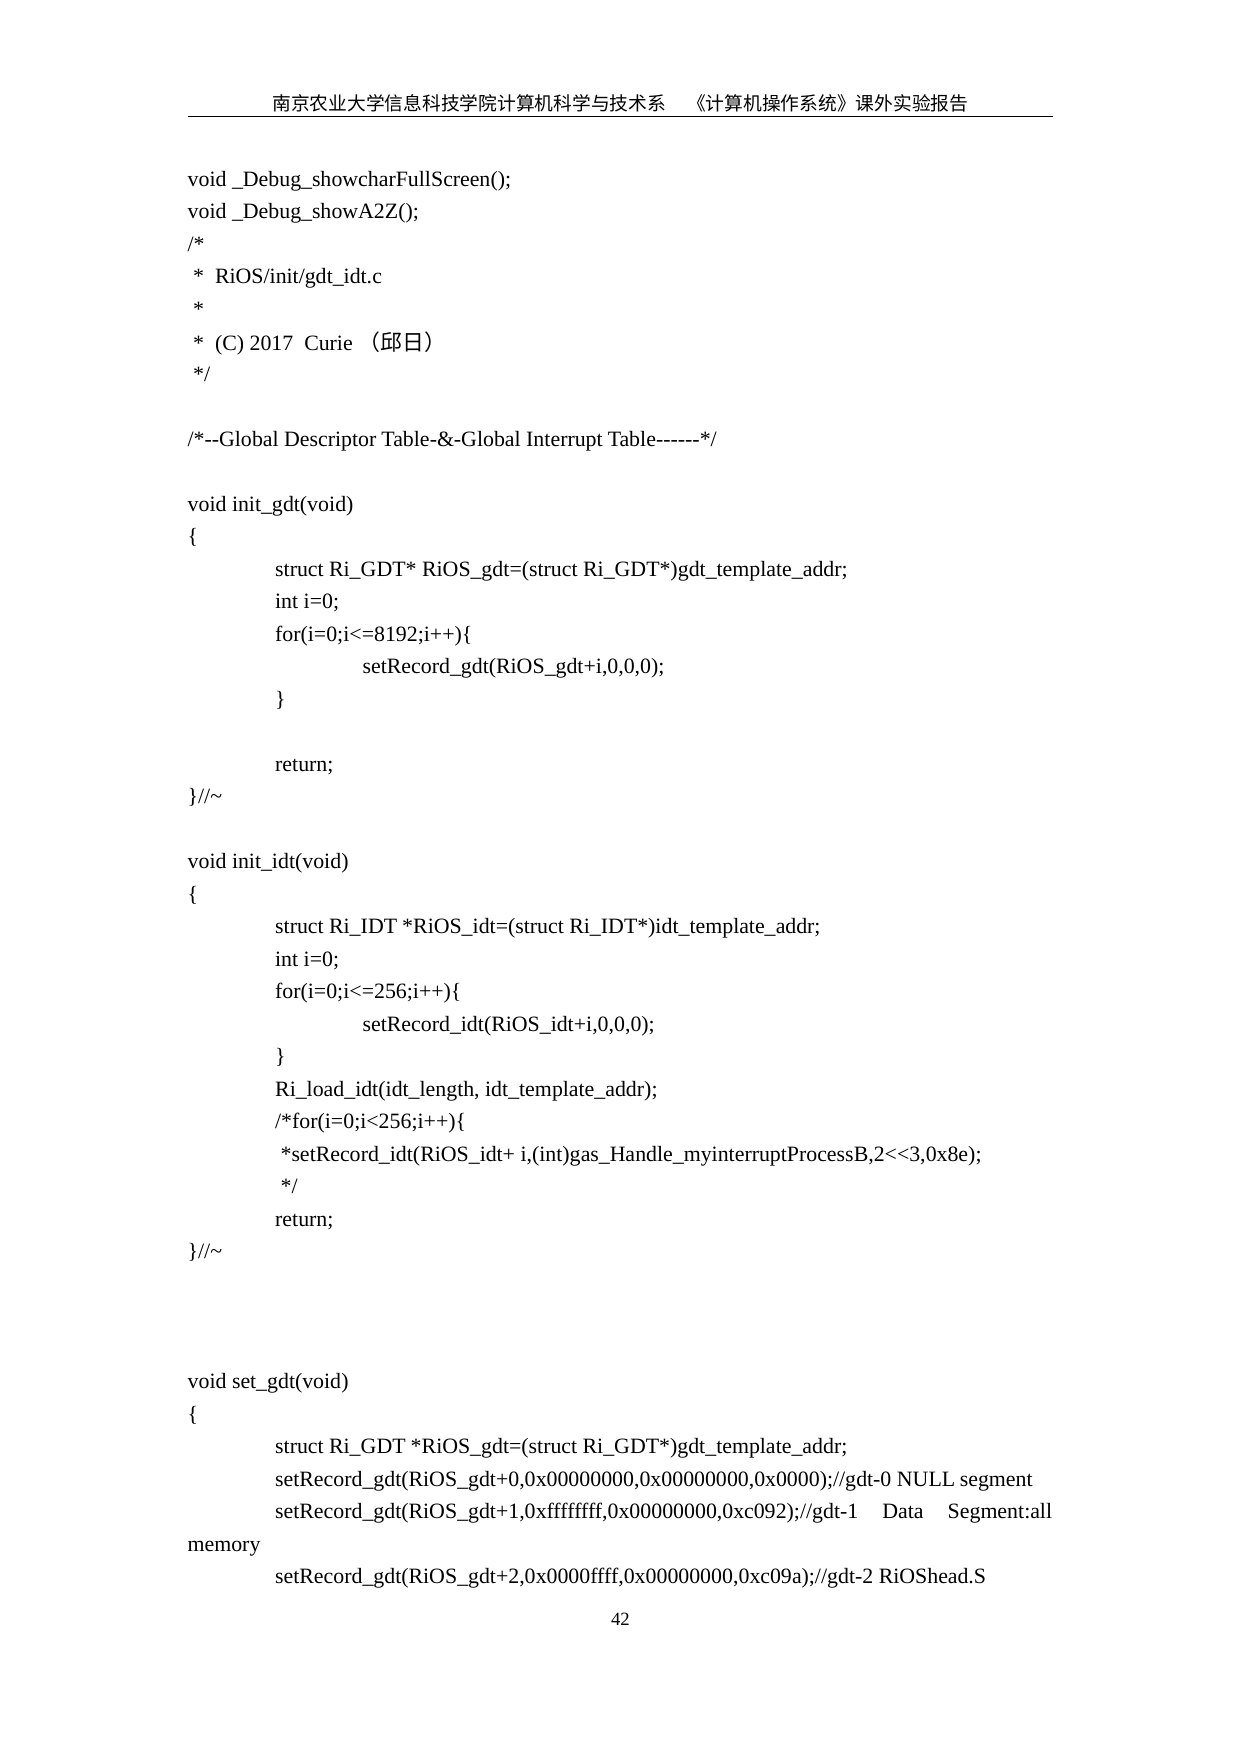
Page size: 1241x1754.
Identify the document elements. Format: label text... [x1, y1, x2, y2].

text { [187, 877, 1053, 909]
text for(i=0;i<=256;i++){ [187, 974, 1053, 1007]
text * [187, 292, 1053, 324]
text int i=0; [187, 584, 1053, 617]
text } [187, 1039, 1053, 1072]
text for(i=0;i<=8192;i++){ [187, 617, 1053, 649]
text void _Debug_showA2Z(); [187, 194, 1053, 227]
text void set_gdt(void) [187, 1364, 1053, 1397]
text setRecord_idt(RiOS_idt+i,0,0,0); [187, 1007, 1053, 1039]
text setRecord_gdt(RiOS_gdt+2,0x0000ffff,0x00000000,0xc09a);//gdt-2 RiOShead.S [187, 1559, 1053, 1592]
text * RiOS/init/gdt_idt.c [187, 259, 1053, 292]
text /* [187, 227, 1053, 259]
text /*for(i=0;i<256;i++){ [187, 1104, 1053, 1137]
text int i=0; [187, 942, 1053, 974]
text setRecord_gdt(RiOS_gdt+i,0,0,0); [187, 649, 1053, 682]
text } [187, 682, 1053, 714]
text * (C) 2017 Curie （邱日） [187, 324, 1053, 357]
text struct Ri_GDT *RiOS_gdt=(struct Ri_GDT*)gdt_template_addr; [187, 1429, 1053, 1462]
text { [187, 519, 1053, 552]
text { [187, 1397, 1053, 1429]
text /*--Global Descriptor Table-&-Global Interrupt Table------*/ [187, 422, 1053, 454]
text *setRecord_idt(RiOS_idt+ i,(int)gas_Handle_myinterruptProcessB,2<<3,0x8e); [187, 1137, 1053, 1169]
text */ [187, 357, 1053, 389]
text void init_gdt(void) [187, 487, 1053, 519]
text }//~ [187, 1234, 1053, 1267]
text Ri_load_idt(idt_length, idt_template_addr); [187, 1072, 1053, 1104]
text */ [187, 1169, 1053, 1202]
text struct Ri_IDT *RiOS_idt=(struct Ri_IDT*)idt_template_addr; [187, 909, 1053, 942]
text void init_idt(void) [187, 844, 1053, 877]
text }//~ [187, 779, 1053, 812]
text void _Debug_showcharFullScreen(); [187, 162, 1053, 194]
text return; [187, 1202, 1053, 1234]
text struct Ri_GDT* RiOS_gdt=(struct Ri_GDT*)gdt_template_addr; [187, 552, 1053, 584]
text return; [187, 747, 1053, 779]
text setRecord_gdt(RiOS_gdt+1,0xffffffff,0x00000000,0xc092);//gdt-1 Data Segment:all memory [187, 1494, 1053, 1559]
text setRecord_gdt(RiOS_gdt+0,0x00000000,0x00000000,0x0000);//gdt-0 NULL segment [187, 1462, 1053, 1494]
